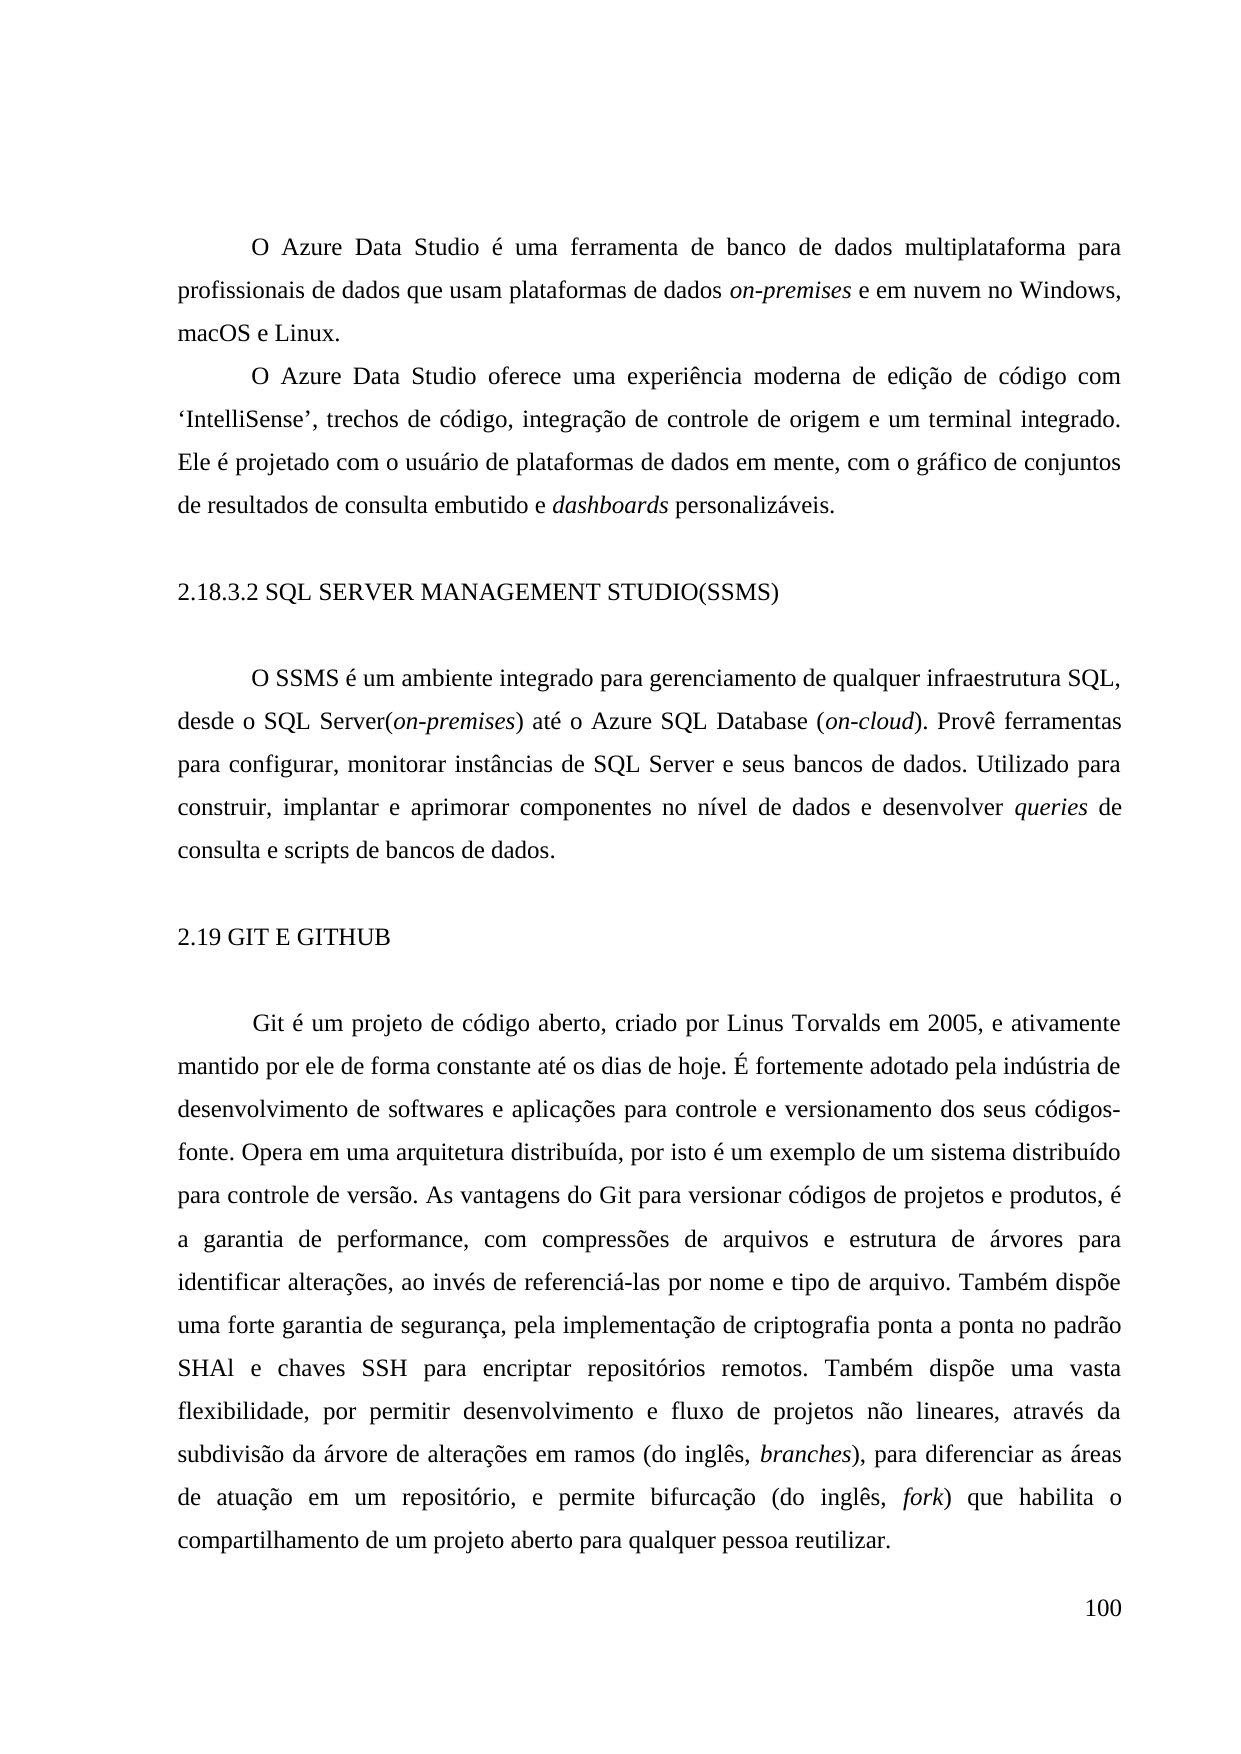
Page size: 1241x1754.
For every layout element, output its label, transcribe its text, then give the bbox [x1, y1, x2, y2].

text O Azure Data Studio é uma ferramenta de banco de dados multiplataforma para profissionais de dados que usam plataformas de dados on-premises e em nuvem no Windows, macOS e Linux. [177, 232, 1122, 347]
subtitle 2.19 GIT E GITHUB [177, 922, 1122, 951]
text O SSMS é um ambiente integrado para gerenciamento de qualquer infraestrutura SQL, desde o SQL Server(on-premises) até o Azure SQL Database (on-cloud). Provê ferramentas para configurar, monitorar instâncias de SQL Server e seus bancos de dados. Utilizado para construir, implantar e aprimorar componentes no nível de dados e desenvolver queries de consulta e scripts de bancos de dados. [177, 663, 1122, 864]
text O Azure Data Studio oferece uma experiência moderna de edição de código com ‘IntelliSense’, trechos de código, integração de controle de origem e um terminal integrado. Ele é projetado com o usuário de plataformas de dados em mente, com o gráfico de conjuntos de resultados de consulta embutido e dashboards personalizáveis. [177, 361, 1122, 519]
subtitle 2.18.3.2 SQL SERVER MANAGEMENT STUDIO(SSMS) [177, 577, 1122, 606]
text Git é um projeto de código aberto, criado por Linus Torvalds em 2005, e ativamente mantido por ele de forma constante até os dias de hoje. É fortemente adotado pela indústria de desenvolvimento de softwares e aplicações para controle e versionamento dos seus códigos-fonte. Opera em uma arquitetura distribuída, por isto é um exemplo de um sistema distribuído para controle de versão. As vantagens do Git para versionar códigos de projetos e produtos, é a garantia de performance, com compressões de arquivos e estrutura de árvores para identificar alterações, ao invés de referenciá-las por nome e tipo de arquivo. Também dispõe uma forte garantia de segurança, pela implementação de criptografia ponta a ponta no padrão SHAl e chaves SSH para encriptar repositórios remotos. Também dispõe uma vasta flexibilidade, por permitir desenvolvimento e fluxo de projetos não lineares, através da subdivisão da árvore de alterações em ramos (do inglês, branches), para diferenciar as áreas de atuação em um repositório, e permite bifurcação (do inglês, fork) que habilita o compartilhamento de um projeto aberto para qualquer pessoa reutilizar. [177, 1008, 1122, 1554]
